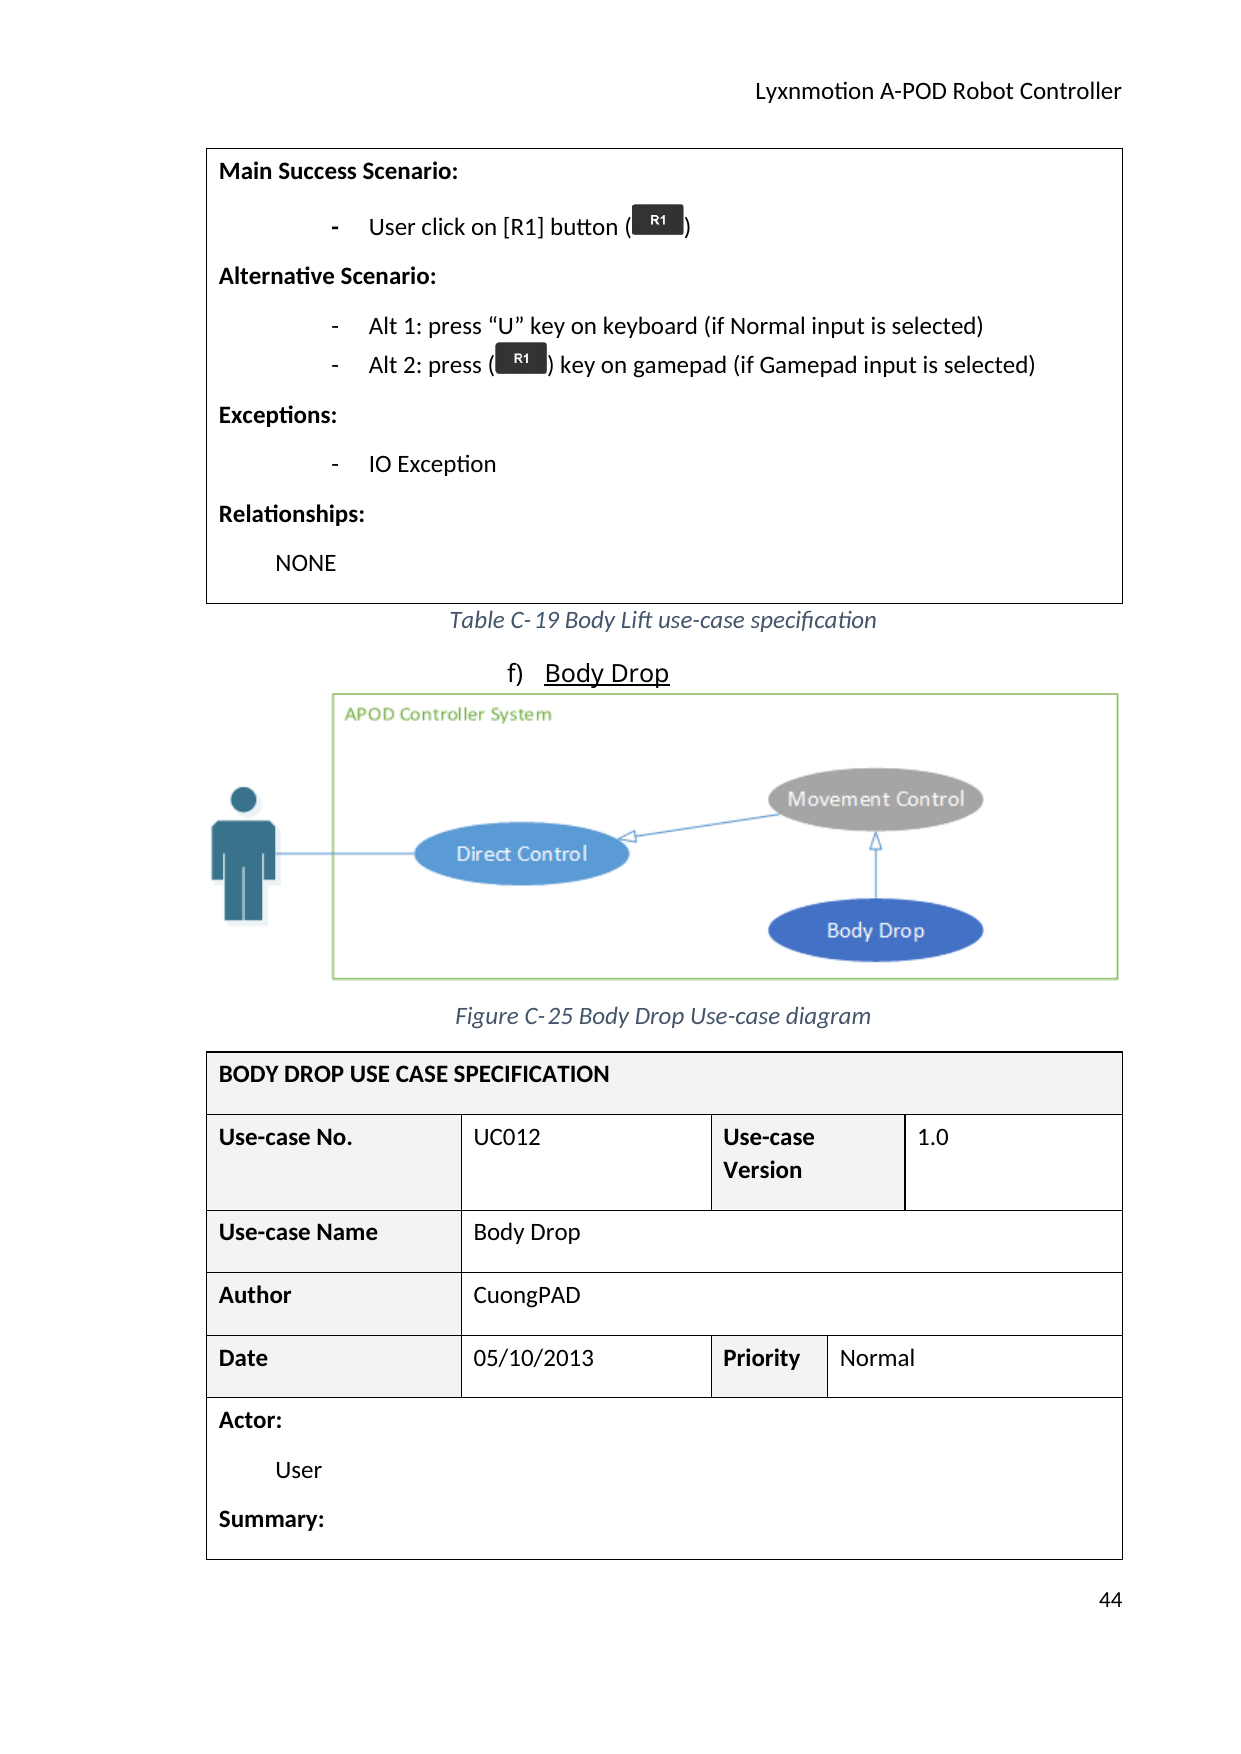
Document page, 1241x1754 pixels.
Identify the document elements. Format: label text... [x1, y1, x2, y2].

table_cell CuongPAD [462, 1273, 1122, 1335]
table_cell Use-case Version [712, 1115, 904, 1209]
picture [495, 342, 547, 374]
table_cell Use-case Name [207, 1211, 461, 1272]
picture [632, 204, 684, 235]
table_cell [207, 1398, 1122, 1559]
table_cell Use-case No. [207, 1115, 461, 1209]
table_cell Author [207, 1273, 461, 1335]
table_cell Normal [828, 1336, 1122, 1397]
table_cell 05/10/2013 [462, 1336, 711, 1397]
table_cell Date [207, 1336, 461, 1397]
table_header BODY DROP USE CASE SPECIFICATION [207, 1053, 1122, 1114]
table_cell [207, 149, 1122, 603]
table_cell Priority [712, 1336, 827, 1397]
picture [206, 692, 1123, 981]
table_cell UC012 [462, 1115, 711, 1209]
subtitle Body Drop [507, 655, 1122, 689]
table_cell Body Drop [462, 1211, 1122, 1272]
table_cell 1.0 [906, 1115, 1122, 1209]
